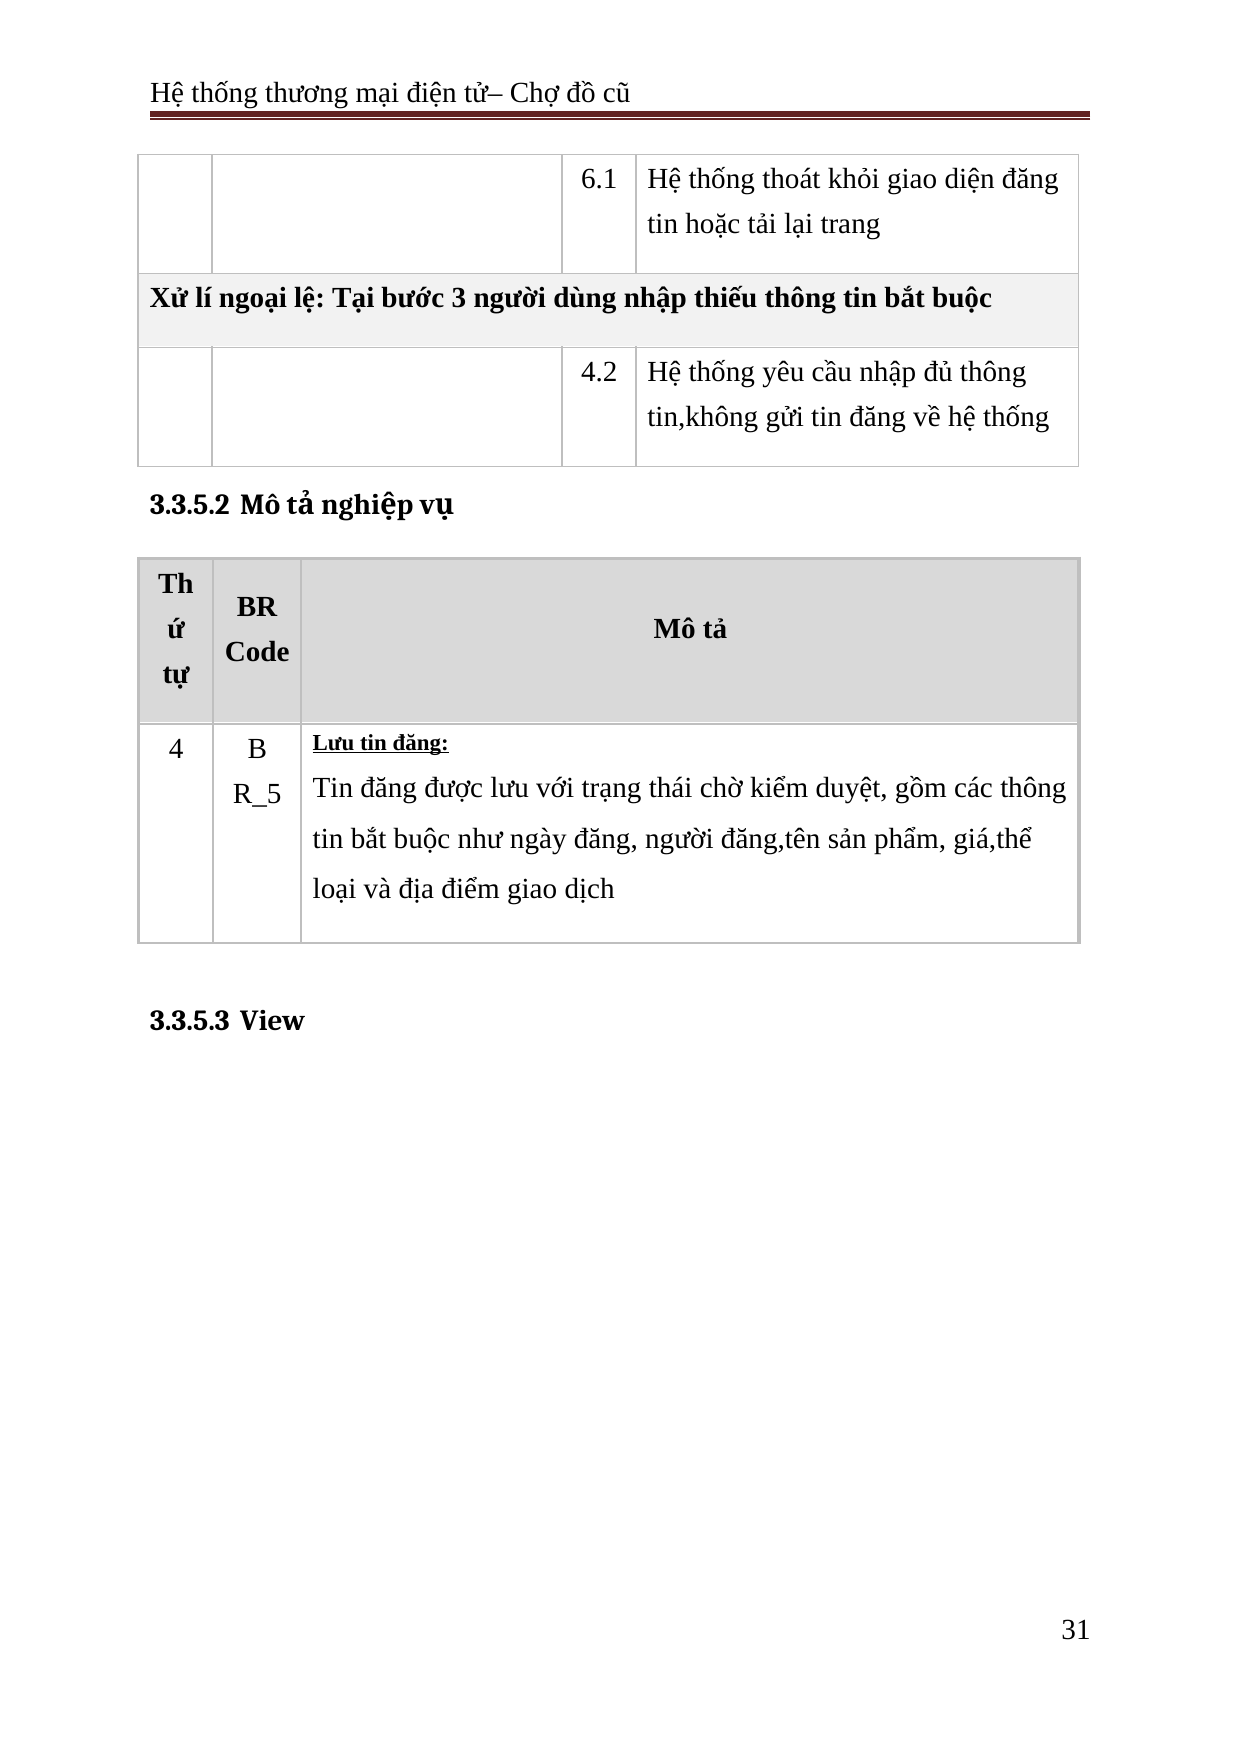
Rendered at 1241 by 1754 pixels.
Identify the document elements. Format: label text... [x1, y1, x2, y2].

table_cell 6.1 [563, 155, 635, 273]
table_cell 4.2 [563, 348, 635, 466]
subtitle Mô tả nghiệp vụ [150, 488, 1090, 521]
table_cell Hệ thống yêu cầu nhập đủ thông tin,không gửi tin đăng về hệ thống [637, 348, 1078, 466]
table_header Mô tả [302, 560, 1077, 722]
table_cell Lưu tin đăng: Tin đăng được lưu với trạng thái chờ kiểm duyệt, gồm các thông tin bắt buộc như ngày đăng, người đăng,tên sản phẩm, giá,thể loại và địa điểm giao dịch [302, 725, 1077, 942]
table_cell 4 [140, 725, 212, 942]
table_cell [213, 155, 561, 273]
table_cell Xử lí ngoại lệ: Tại bước 3 người dùng nhập thiếu thông tin bắt buộc [139, 274, 1078, 346]
table_cell [213, 348, 561, 466]
table_cell BR_5 [214, 725, 300, 942]
table_cell [139, 155, 211, 273]
table_cell Hệ thống thoát khỏi giao diện đăng tin hoặc tải lại trang [637, 155, 1078, 273]
table_header BR Code [214, 560, 300, 722]
table_header Thứ tự [140, 560, 212, 722]
table_cell [139, 348, 211, 466]
subtitle View [150, 1004, 1090, 1037]
